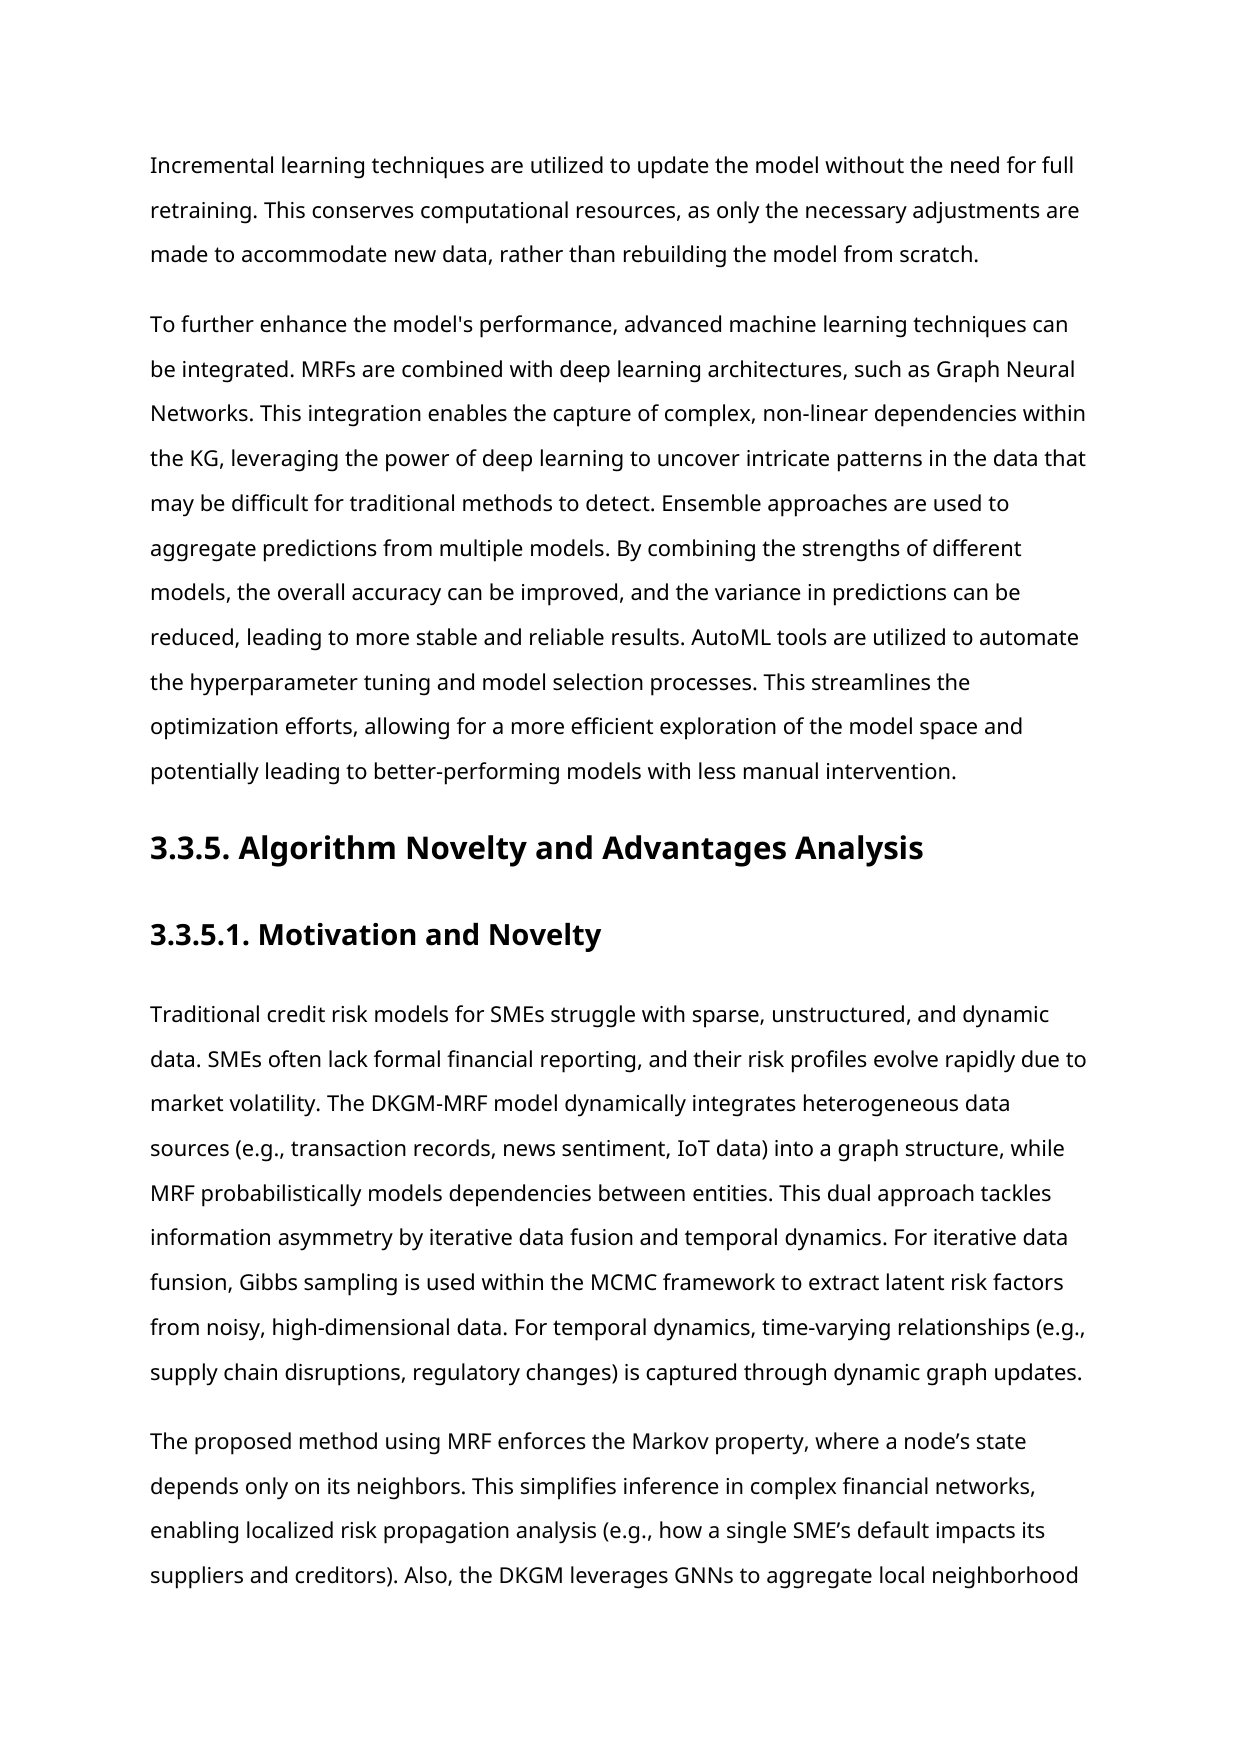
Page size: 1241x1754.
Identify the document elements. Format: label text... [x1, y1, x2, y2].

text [150, 1426, 1090, 1590]
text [150, 150, 1090, 269]
text Traditional credit risk models for SMEs struggle with sparse, unstructured, and dynamic data. SMEs often lack formal financial reporting, and their risk profiles evolve rapidly due to market volatility. The DKGM-MRF model dynamically integrates heterogeneous data sources (e.g., transaction records, news sentiment, IoT data) into a graph structure, while MRF probabilistically models dependencies between entities. This dual approach tackles information asymmetry by iterative data fusion and temporal dynamics. For iterative data funsion, Gibbs sampling is used within the MCMC framework to extract latent risk factors from noisy, high-dimensional data. For temporal dynamics, time-varying relationships (e.g., supply chain disruptions, regulatory changes) is captured through dynamic graph updates. [150, 999, 1090, 1386]
text To further enhance the model's performance, advanced machine learning techniques can be integrated. MRFs are combined with deep learning architectures, such as Graph Neural Networks. This integration enables the capture of complex, non-linear dependencies within the KG, leveraging the power of deep learning to uncover intricate patterns in the data that may be difficult for traditional methods to detect. Ensemble approaches are used to aggregate predictions from multiple models. By combining the strengths of different models, the overall accuracy can be improved, and the variance in predictions can be reduced, leading to more stable and reliable results. AutoML tools are utilized to automate the hyperparameter tuning and model selection processes. This streamlines the optimization efforts, allowing for a more efficient exploration of the model space and potentially leading to better-performing models with less manual intervention. [150, 309, 1090, 786]
subtitle 3.3.5. Algorithm Novelty and Advantages Analysis [150, 826, 1090, 868]
subtitle 3.3.5.1. Motivation and Novelty [150, 914, 1090, 954]
